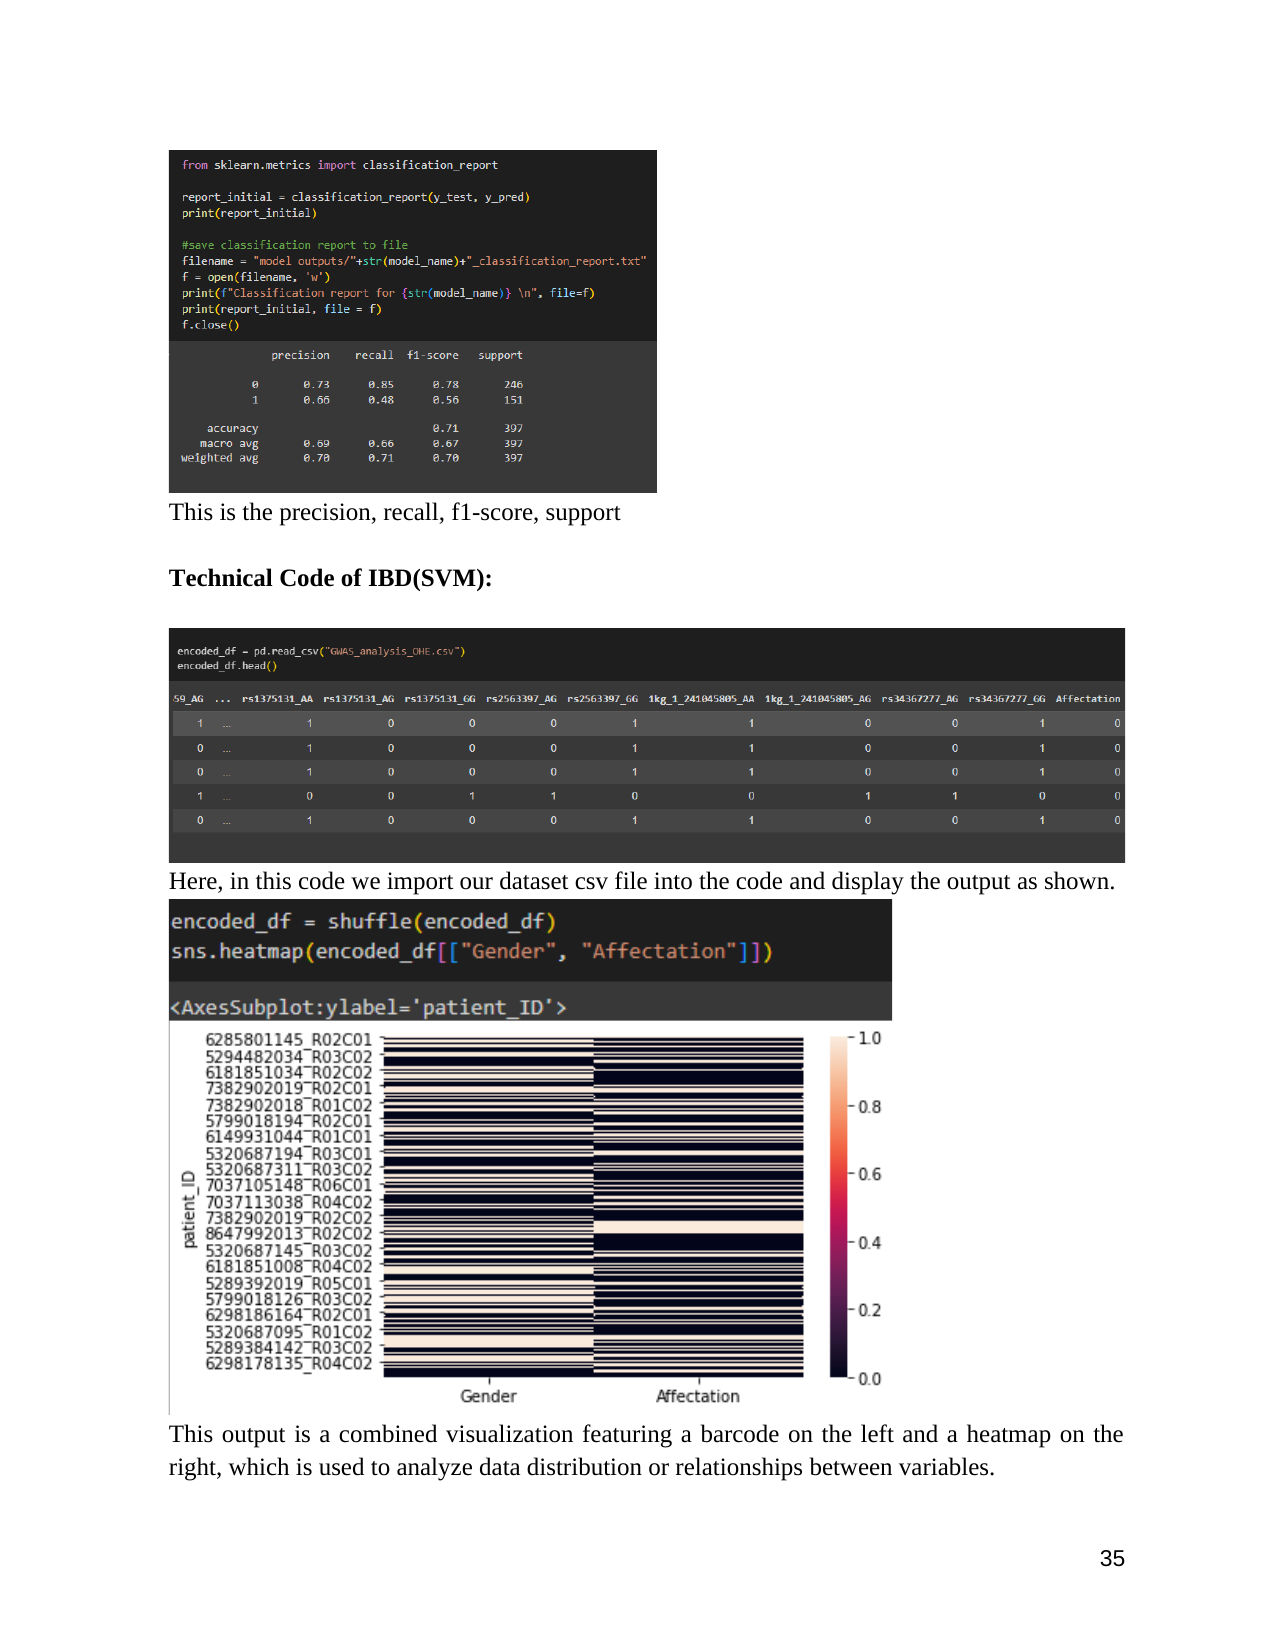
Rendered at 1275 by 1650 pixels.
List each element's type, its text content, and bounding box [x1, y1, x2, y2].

picture [168, 899, 893, 1415]
text Technical Code of IBD(SVM): [169, 563, 1125, 592]
text This output is a combined visualization featuring a barcode on the left and a heatmap on the right, which is used to analyze data distribution or relationships between variables. [169, 1419, 1125, 1480]
text Here, in this code we import our dataset csv file into the code and display the output as shown. [169, 866, 1125, 895]
text This is the precision, recall, f1-score, support [169, 497, 1125, 526]
picture [168, 150, 657, 493]
picture [168, 628, 1125, 863]
